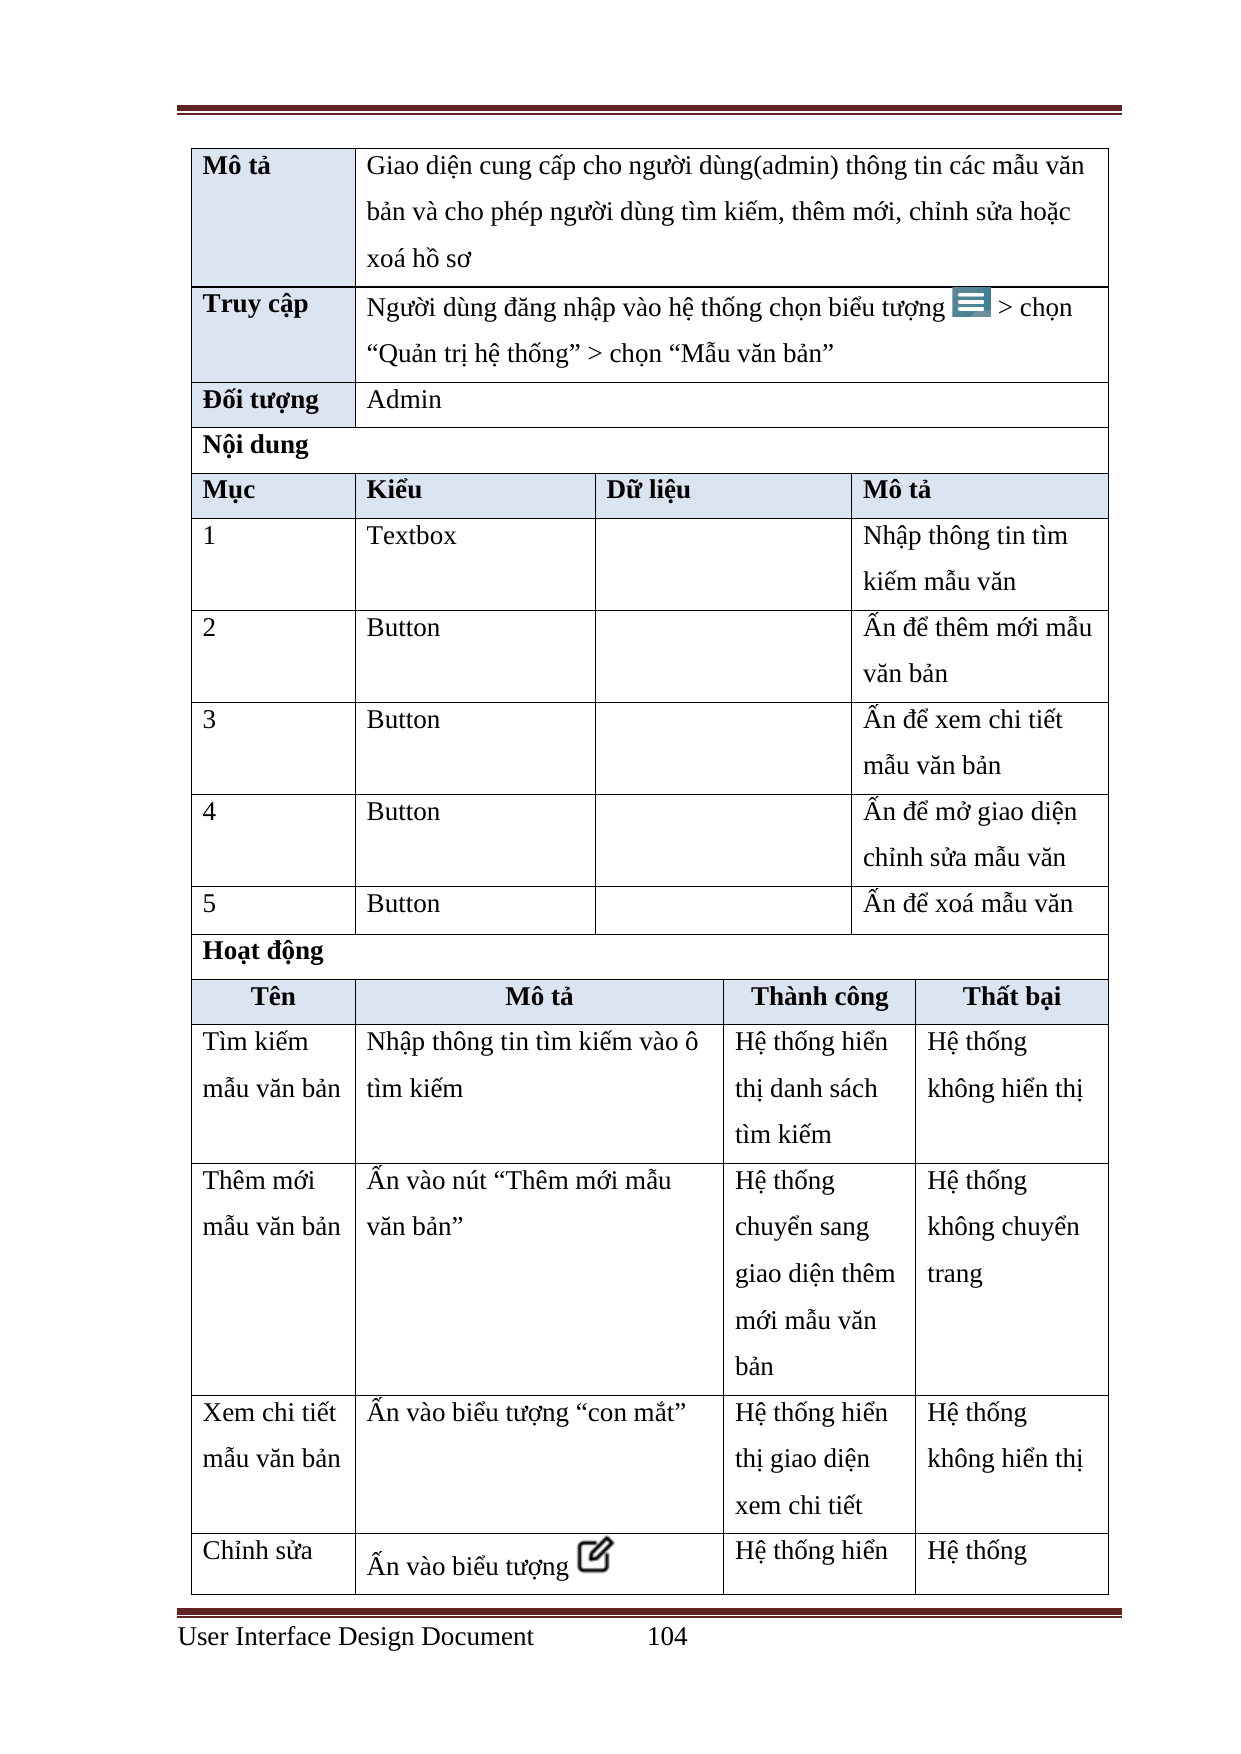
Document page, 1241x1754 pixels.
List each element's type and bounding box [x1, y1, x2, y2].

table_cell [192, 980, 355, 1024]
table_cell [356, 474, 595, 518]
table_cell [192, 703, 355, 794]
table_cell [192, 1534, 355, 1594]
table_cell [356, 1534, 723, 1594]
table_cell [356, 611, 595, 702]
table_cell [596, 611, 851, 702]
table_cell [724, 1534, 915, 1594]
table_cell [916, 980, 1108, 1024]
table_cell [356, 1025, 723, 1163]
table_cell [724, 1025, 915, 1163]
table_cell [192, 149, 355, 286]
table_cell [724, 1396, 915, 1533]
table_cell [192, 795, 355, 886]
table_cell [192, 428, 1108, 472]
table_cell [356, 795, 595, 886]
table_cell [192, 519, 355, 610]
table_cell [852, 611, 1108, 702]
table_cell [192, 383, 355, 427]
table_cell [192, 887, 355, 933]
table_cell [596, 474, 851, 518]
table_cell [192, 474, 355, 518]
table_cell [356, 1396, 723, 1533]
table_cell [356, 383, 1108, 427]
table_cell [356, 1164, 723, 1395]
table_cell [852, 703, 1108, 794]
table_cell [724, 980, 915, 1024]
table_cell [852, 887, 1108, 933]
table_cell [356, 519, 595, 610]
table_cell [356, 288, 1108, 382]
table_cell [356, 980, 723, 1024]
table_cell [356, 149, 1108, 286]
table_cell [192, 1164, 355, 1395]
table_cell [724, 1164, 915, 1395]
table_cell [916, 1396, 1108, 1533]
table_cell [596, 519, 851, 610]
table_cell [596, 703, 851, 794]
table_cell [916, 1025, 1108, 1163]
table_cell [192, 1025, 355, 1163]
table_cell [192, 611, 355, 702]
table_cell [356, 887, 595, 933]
picture [952, 287, 991, 317]
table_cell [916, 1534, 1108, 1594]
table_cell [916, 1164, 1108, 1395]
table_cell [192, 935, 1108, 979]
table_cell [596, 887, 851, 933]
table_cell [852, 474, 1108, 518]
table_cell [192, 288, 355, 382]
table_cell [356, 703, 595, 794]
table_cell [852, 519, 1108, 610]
picture [576, 1534, 615, 1575]
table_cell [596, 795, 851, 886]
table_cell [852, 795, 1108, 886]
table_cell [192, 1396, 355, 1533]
